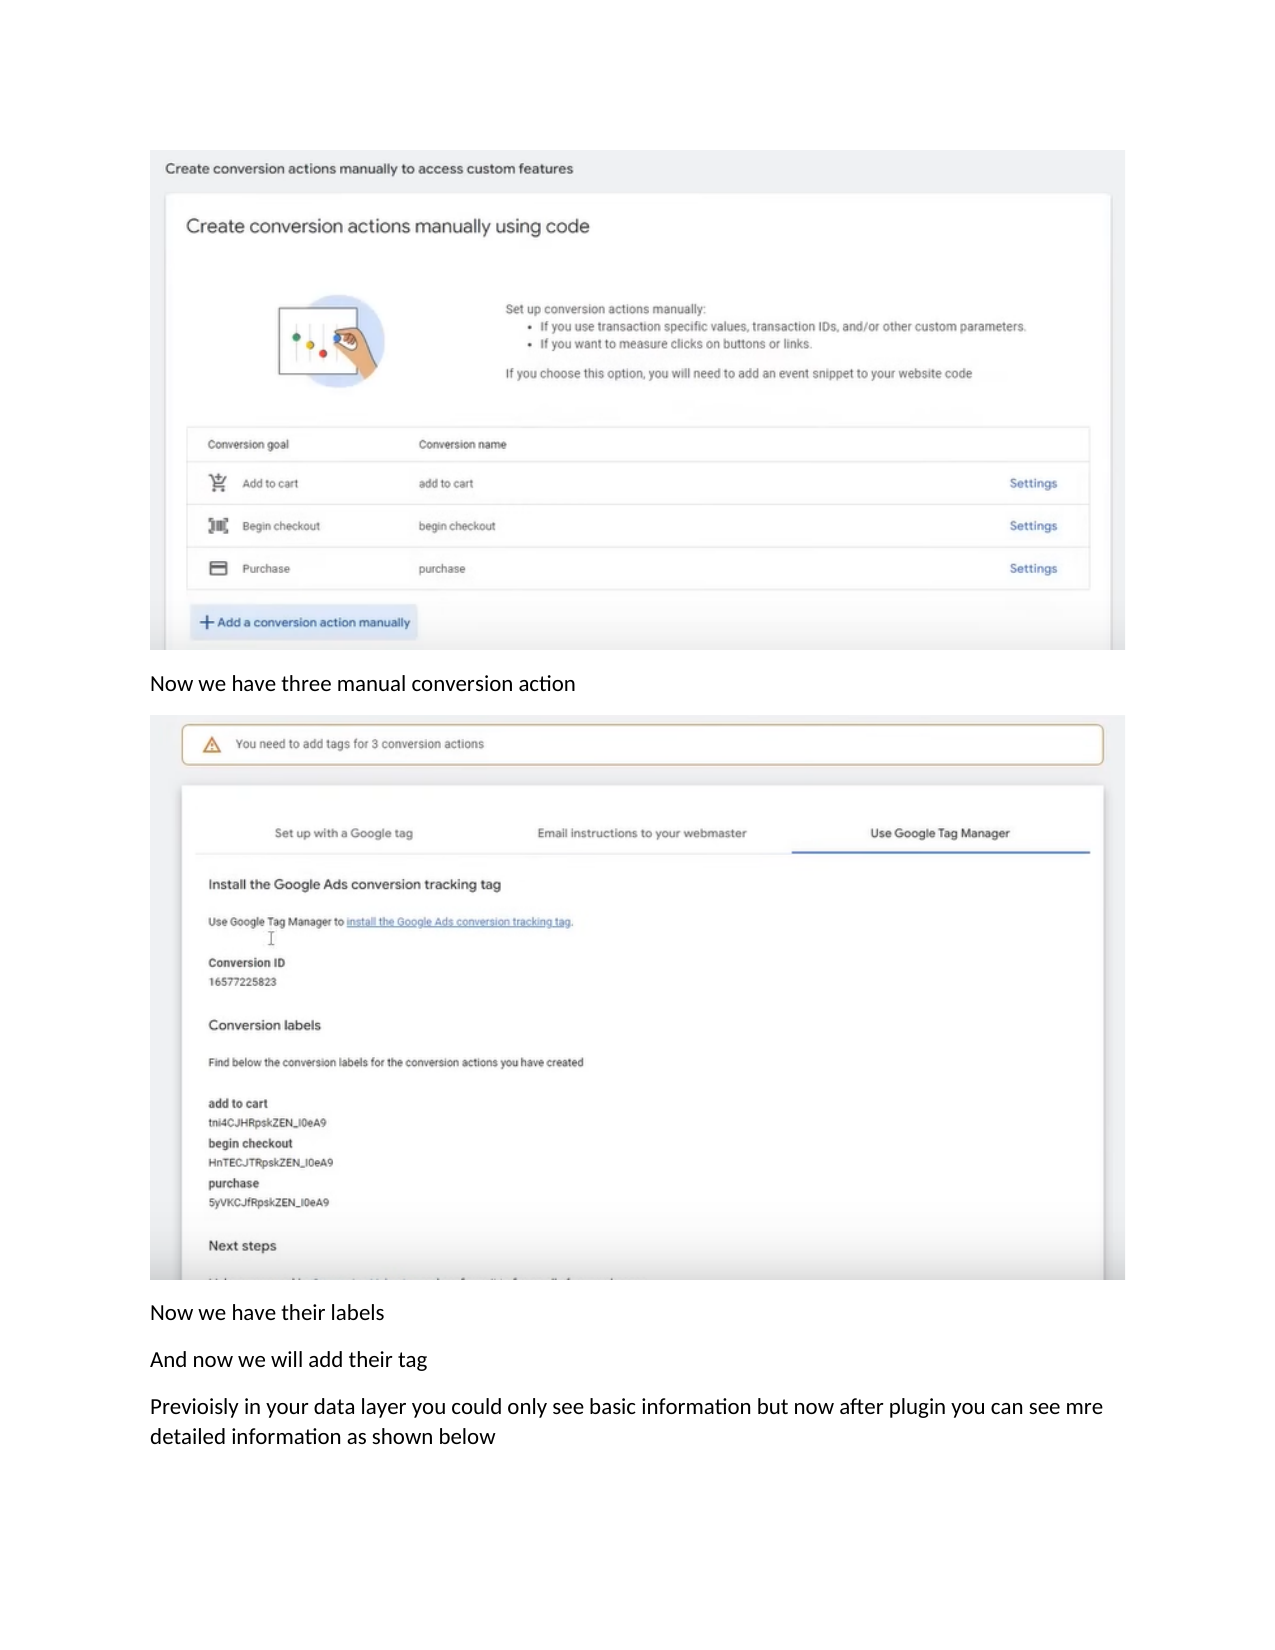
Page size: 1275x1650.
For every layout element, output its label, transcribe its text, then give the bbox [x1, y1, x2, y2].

text Previoisly in your data layer you could only see basic information but now after plugin you can see mre detailed information as shown below [150, 1392, 1125, 1450]
picture [150, 150, 1125, 650]
text Now we have their labels [150, 1298, 1125, 1326]
text And now we will add their tag [150, 1345, 1125, 1373]
picture [150, 715, 1125, 1280]
text Now we have three manual conversion action [150, 669, 1125, 697]
